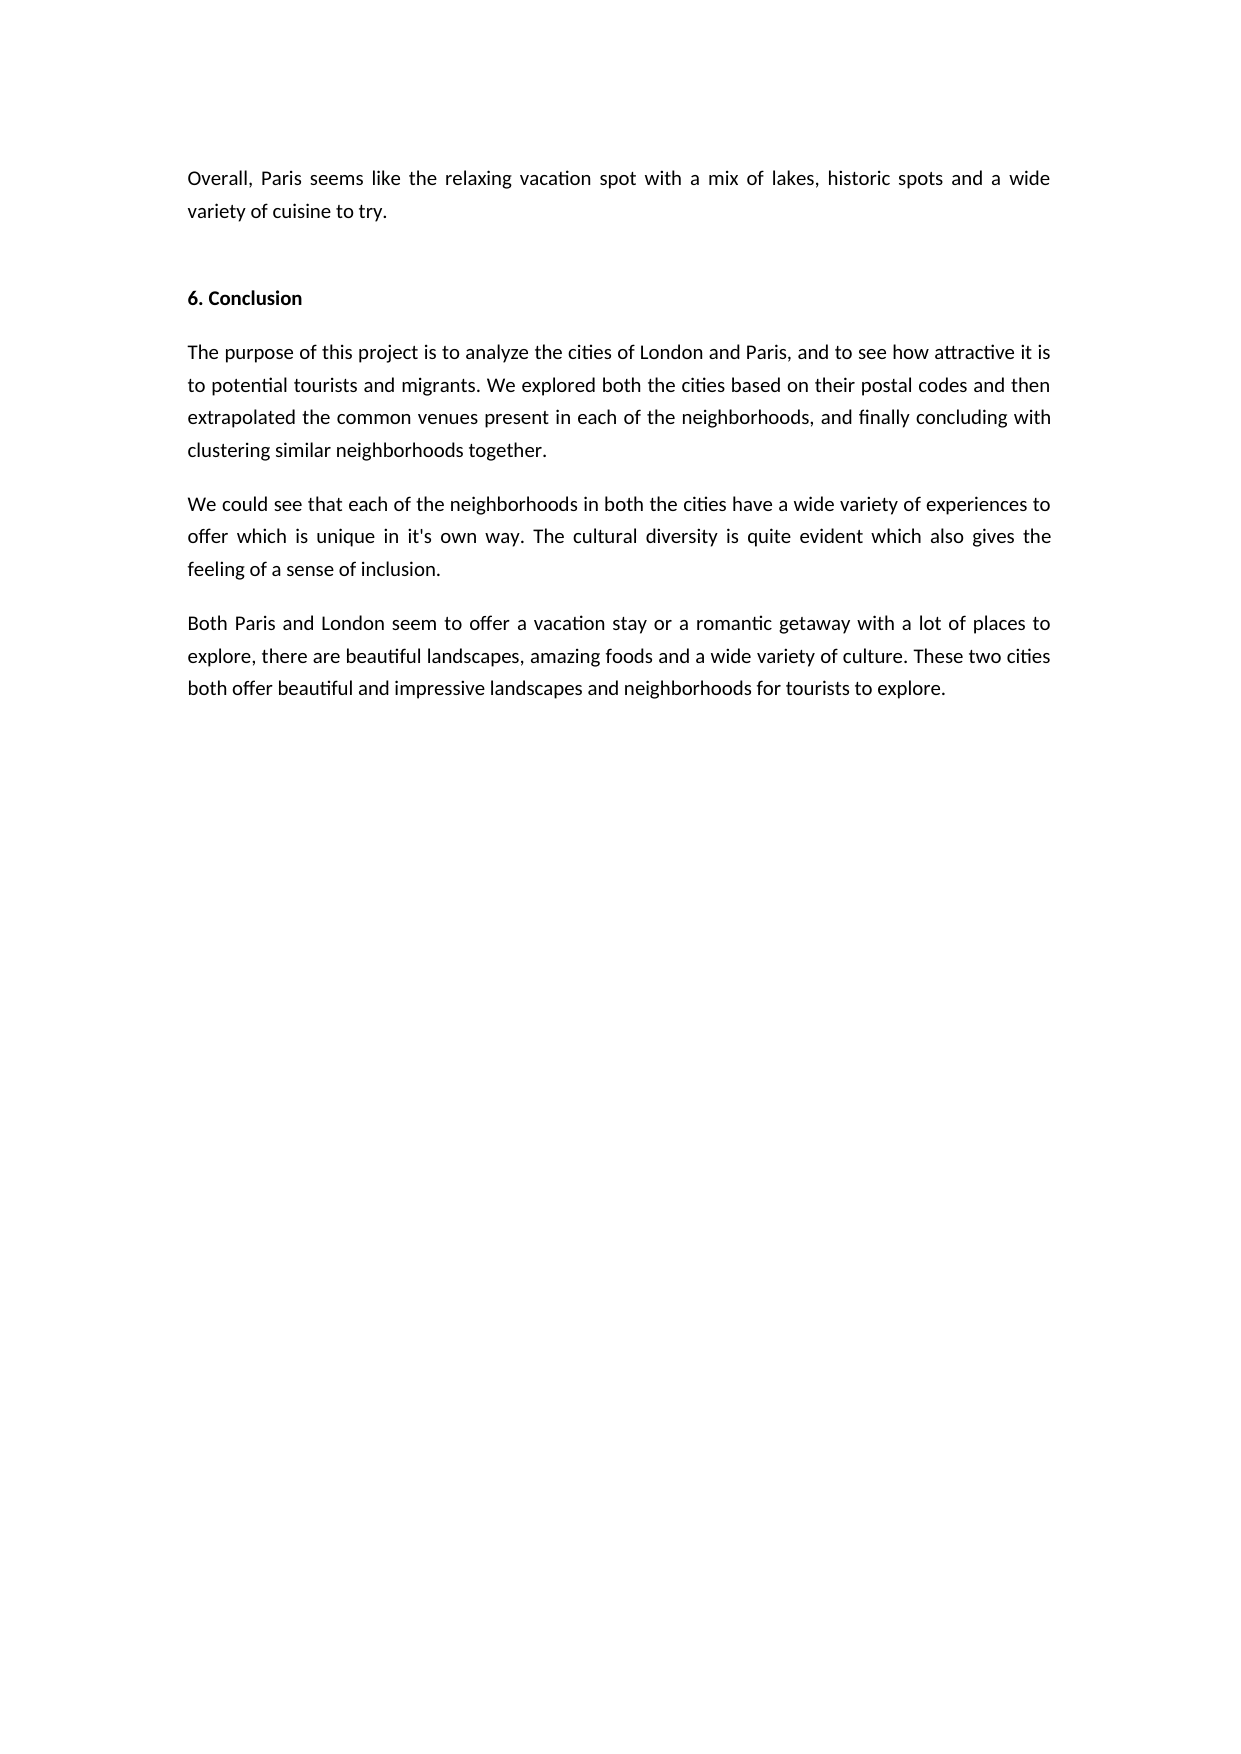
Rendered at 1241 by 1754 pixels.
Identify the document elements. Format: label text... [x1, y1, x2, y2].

text Both Paris and London seem to offer a vacation stay or a romantic getaway with a lot of places to explore, there are beautiful landscapes, amazing foods and a wide variety of culture. These two cities both offer beautiful and impressive landscapes and neighborhoods for tourists to explore. [187, 607, 1053, 704]
text We could see that each of the neighborhoods in both the cities have a wide variety of experiences to offer which is unique in it's own way. The cultural diversity is quite evident which also gives the feeling of a sense of inclusion. [187, 488, 1053, 585]
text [187, 162, 1053, 227]
list Conclusion [187, 281, 1053, 314]
text The purpose of this project is to analyze the cities of London and Paris, and to see how attractive it is to potential tourists and migrants. We explored both the cities based on their postal codes and then extrapolated the common venues present in each of the neighborhoods, and finally concluding with clustering similar neighborhoods together. [187, 336, 1053, 466]
